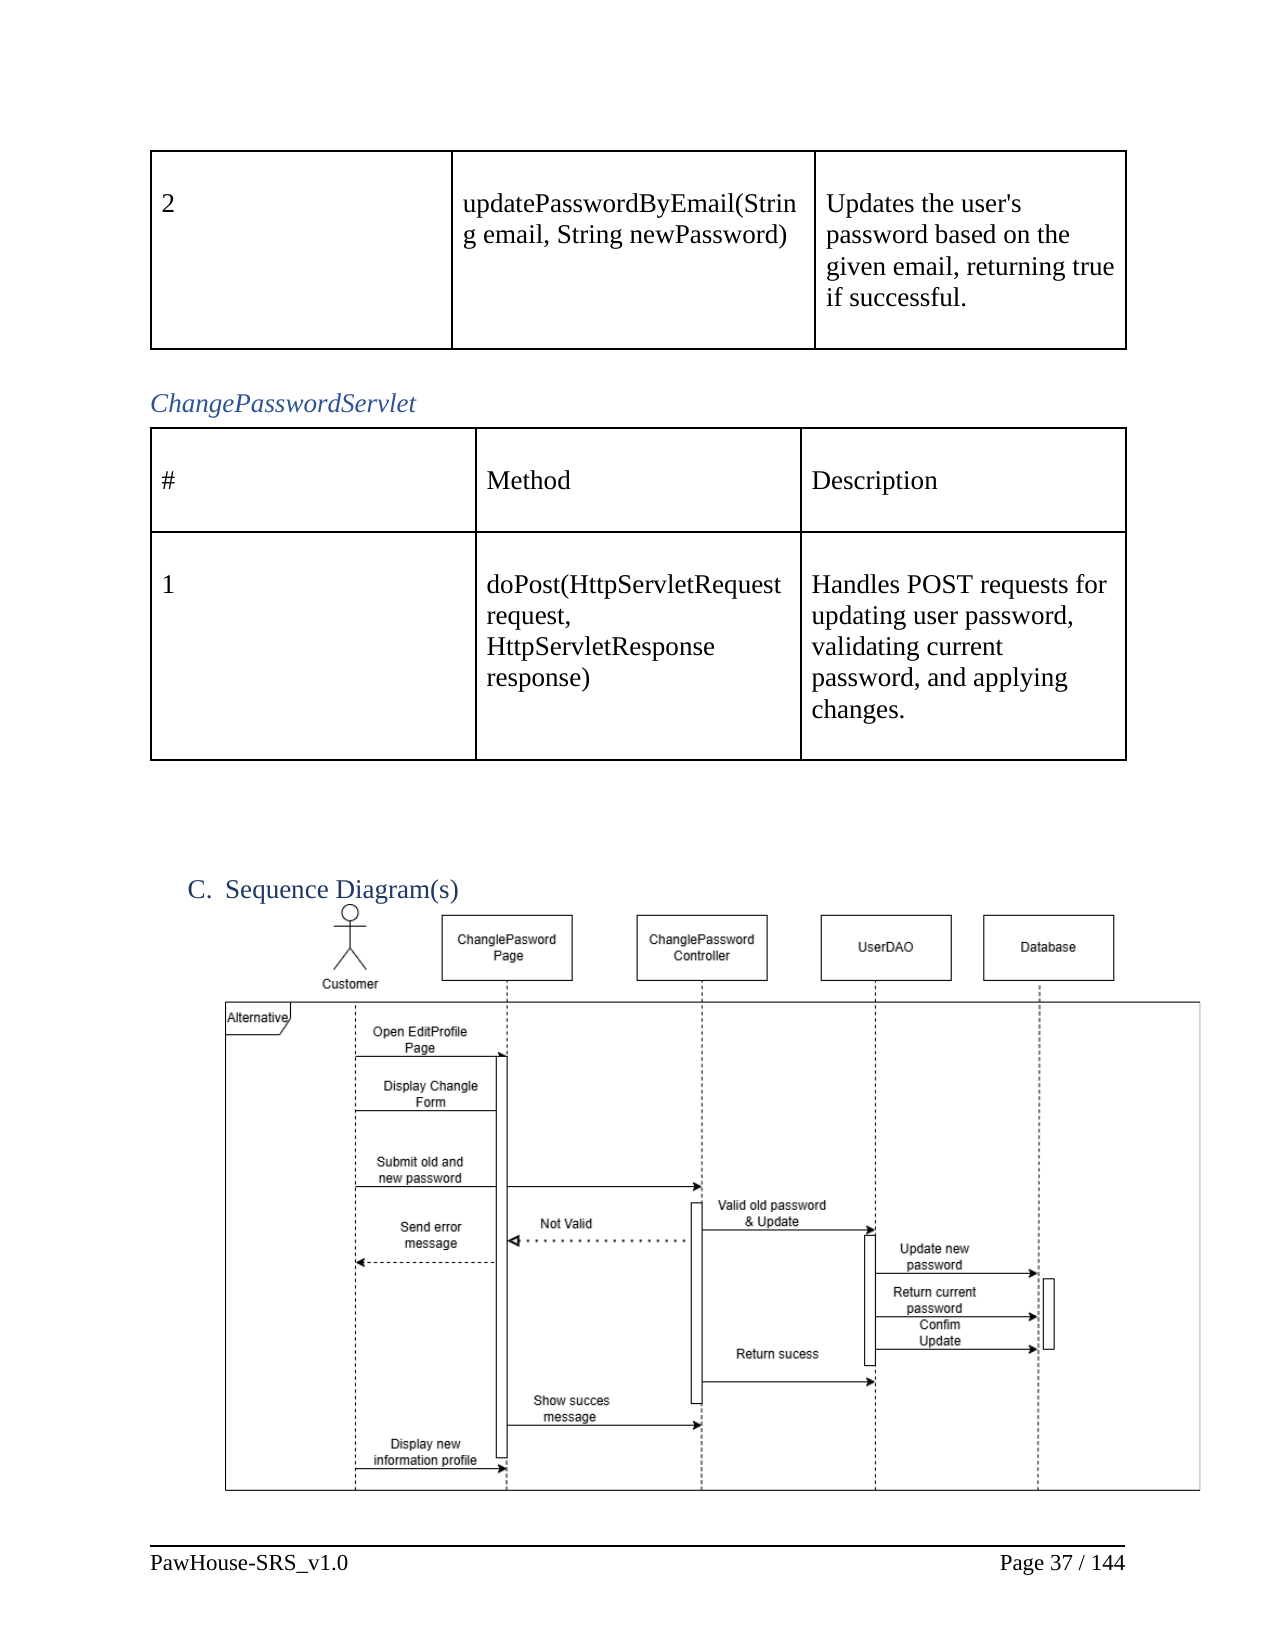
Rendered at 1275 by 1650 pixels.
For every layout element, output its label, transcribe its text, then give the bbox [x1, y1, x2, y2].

table_header Description [802, 429, 1125, 531]
table_cell 2 [152, 152, 451, 347]
table_header Method [477, 429, 800, 531]
table_cell Updates the user's password based on the given email, returning true if successful. [816, 152, 1125, 347]
table_cell Handles POST requests for updating user password, validating current password, and applying changes. [802, 533, 1125, 759]
table_cell 1 [152, 533, 475, 759]
picture [225, 904, 1200, 1492]
subtitle ChangePasswordServlet [150, 387, 1125, 418]
table_cell updatePasswordByEmail(String email, String newPassword) [453, 152, 814, 347]
table_cell doPost(HttpServletRequest request, HttpServletResponse response) [477, 533, 800, 759]
subtitle Sequence Diagram(s) [187, 873, 1125, 904]
table_header # [152, 429, 475, 531]
